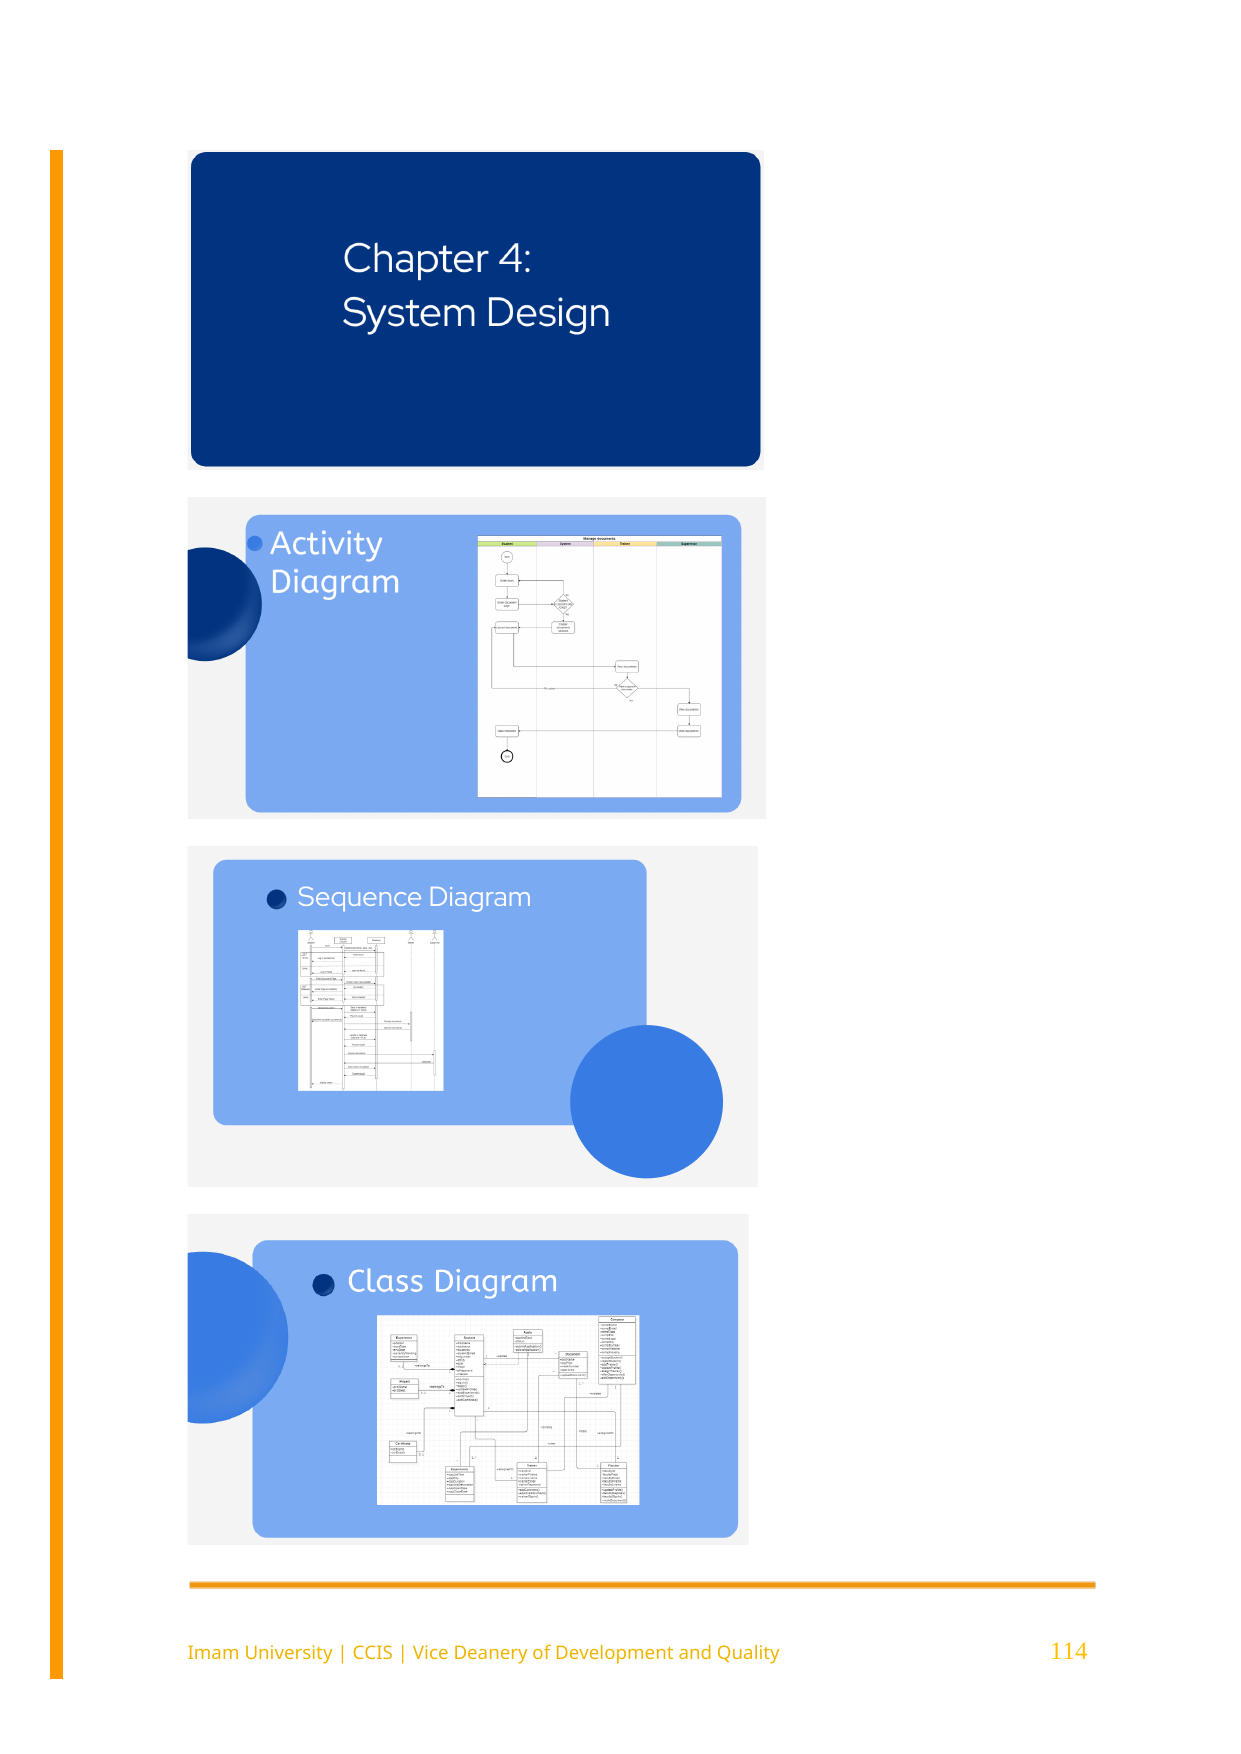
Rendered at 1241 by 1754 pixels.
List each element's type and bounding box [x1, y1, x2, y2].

picture [187, 497, 766, 819]
picture [187, 1580, 1100, 1589]
picture [187, 846, 758, 1187]
picture [187, 150, 764, 470]
picture [187, 1214, 749, 1545]
